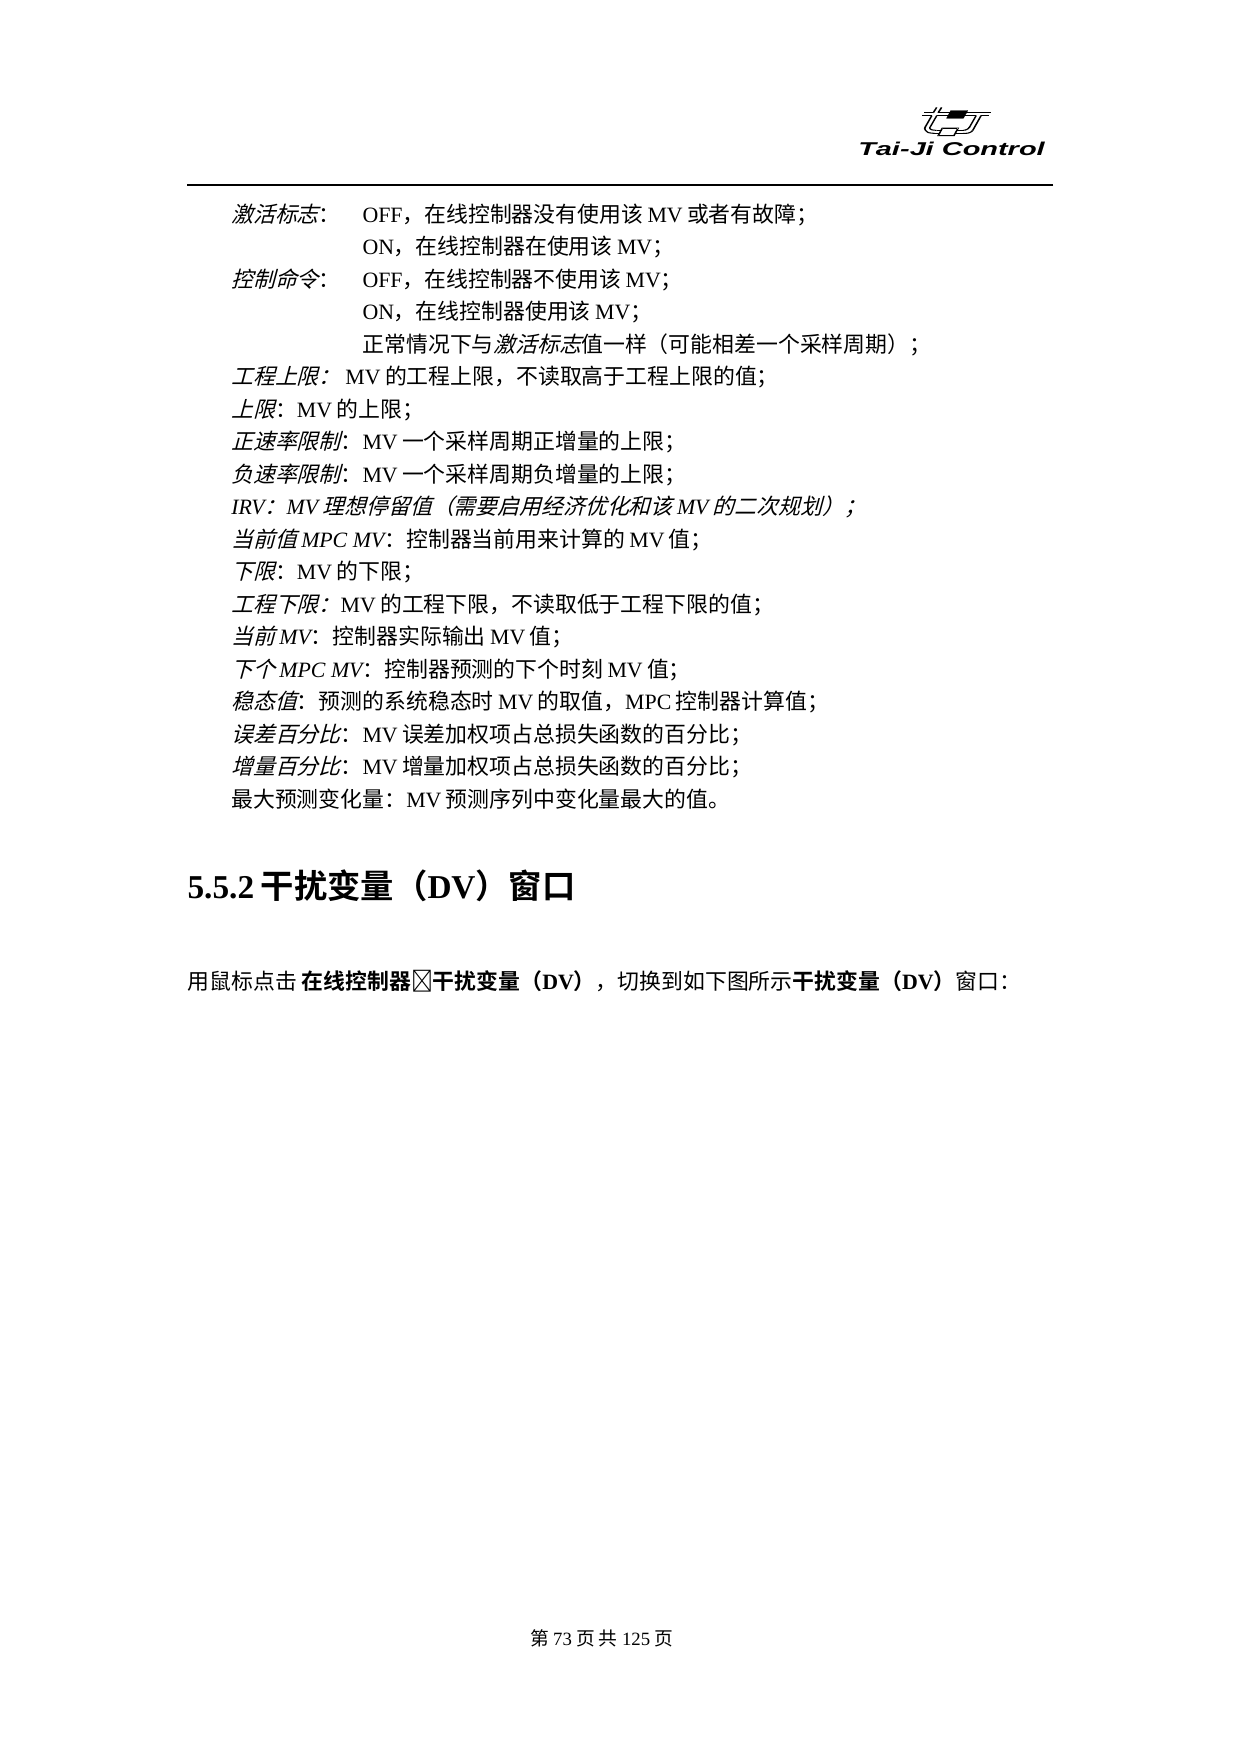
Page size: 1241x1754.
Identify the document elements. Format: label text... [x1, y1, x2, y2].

text 工程上限： MV的工程上限，不读取高于工程上限的值； [187, 359, 1053, 391]
text ON，在线控制器在使用该MV； [318, 229, 1053, 261]
text 下限：MV的下限； [187, 554, 1053, 586]
text 用鼠标点击 在线控制器干扰变量（DV），切换到如下图所示干扰变量（DV）窗口： [187, 964, 1053, 996]
text 上限：MV的上限； [187, 391, 1053, 424]
text ON，在线控制器使用该MV； [187, 294, 1053, 326]
text IRV：MV理想停留值（需要启用经济优化和该MV的二次规划）； [187, 489, 1053, 521]
text 正速率限制：MV一个采样周期正增量的上限； [187, 424, 1053, 456]
text 误差百分比：MV误差加权项占总损失函数的百分比； [187, 716, 1053, 749]
text 控制命令： OFF，在线控制器不使用该MV； [187, 261, 1053, 294]
text 稳态值：预测的系统稳态时MV的取值，MPC控制器计算值； [187, 684, 1053, 716]
text 增量百分比：MV增量加权项占总损失函数的百分比； [187, 749, 1053, 781]
text 下个MPC MV：控制器预测的下个时刻MV值； [187, 651, 1053, 684]
text 最大预测变化量：MV预测序列中变化量最大的值。 [187, 781, 1053, 814]
text 当前MV：控制器实际输出MV值； [187, 619, 1053, 651]
subtitle 5.5.2干扰变量（DV）窗口 [187, 851, 1053, 916]
text 负速率限制：MV一个采样周期负增量的上限； [187, 456, 1053, 489]
text 当前值MPC MV：控制器当前用来计算的MV值； [187, 521, 1053, 554]
text 正常情况下与激活标志值一样（可能相差一个采样周期）； [187, 326, 1053, 359]
text 激活标志： OFF，在线控制器没有使用该MV或者有故障； [187, 196, 1053, 229]
text 工程下限：MV的工程下限，不读取低于工程下限的值； [187, 586, 1053, 619]
